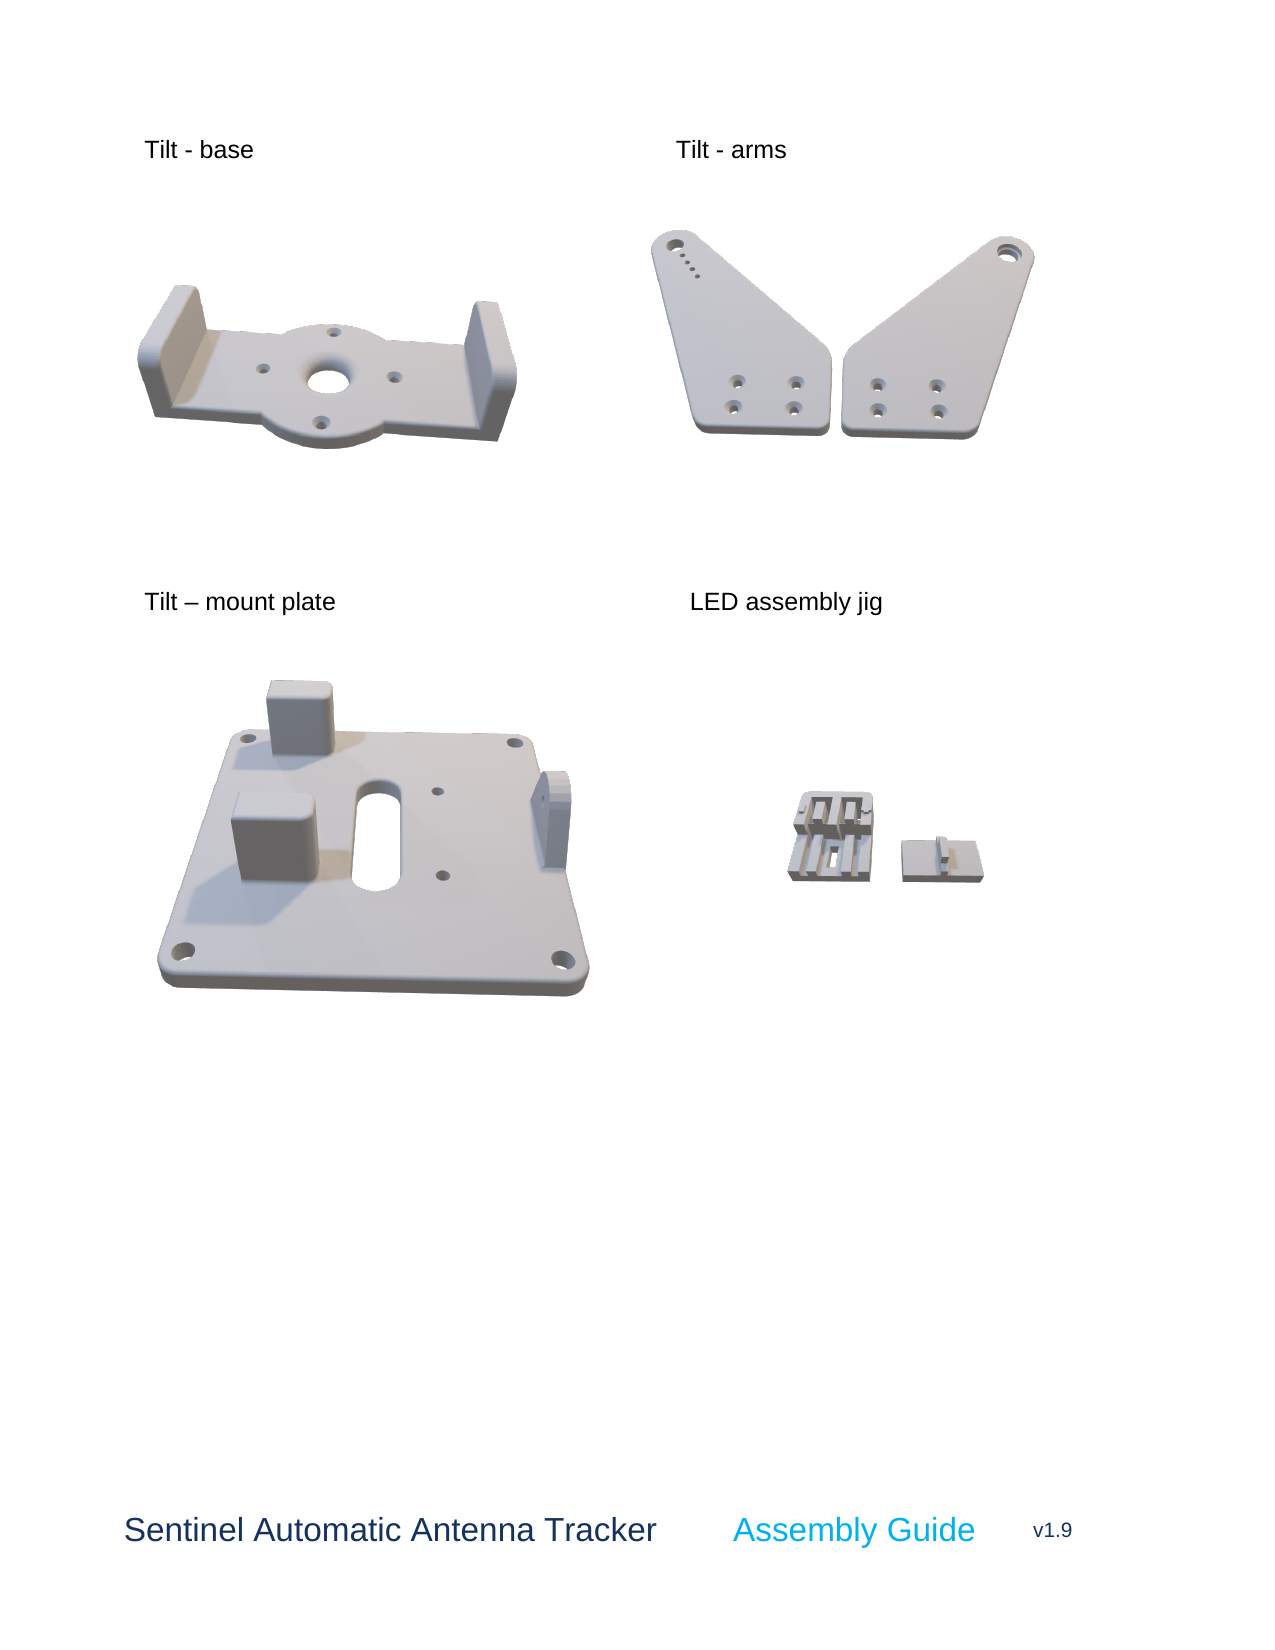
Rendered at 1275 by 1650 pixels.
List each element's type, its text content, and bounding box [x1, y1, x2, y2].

picture [786, 773, 988, 894]
table_header LED assembly jig [644, 587, 1152, 615]
table_header Tilt – mount plate [133, 587, 644, 615]
picture [132, 242, 524, 468]
picture [132, 616, 622, 997]
table_header Tilt - arms [664, 135, 1151, 164]
picture [635, 203, 1043, 442]
table_header Tilt - base [133, 135, 664, 164]
